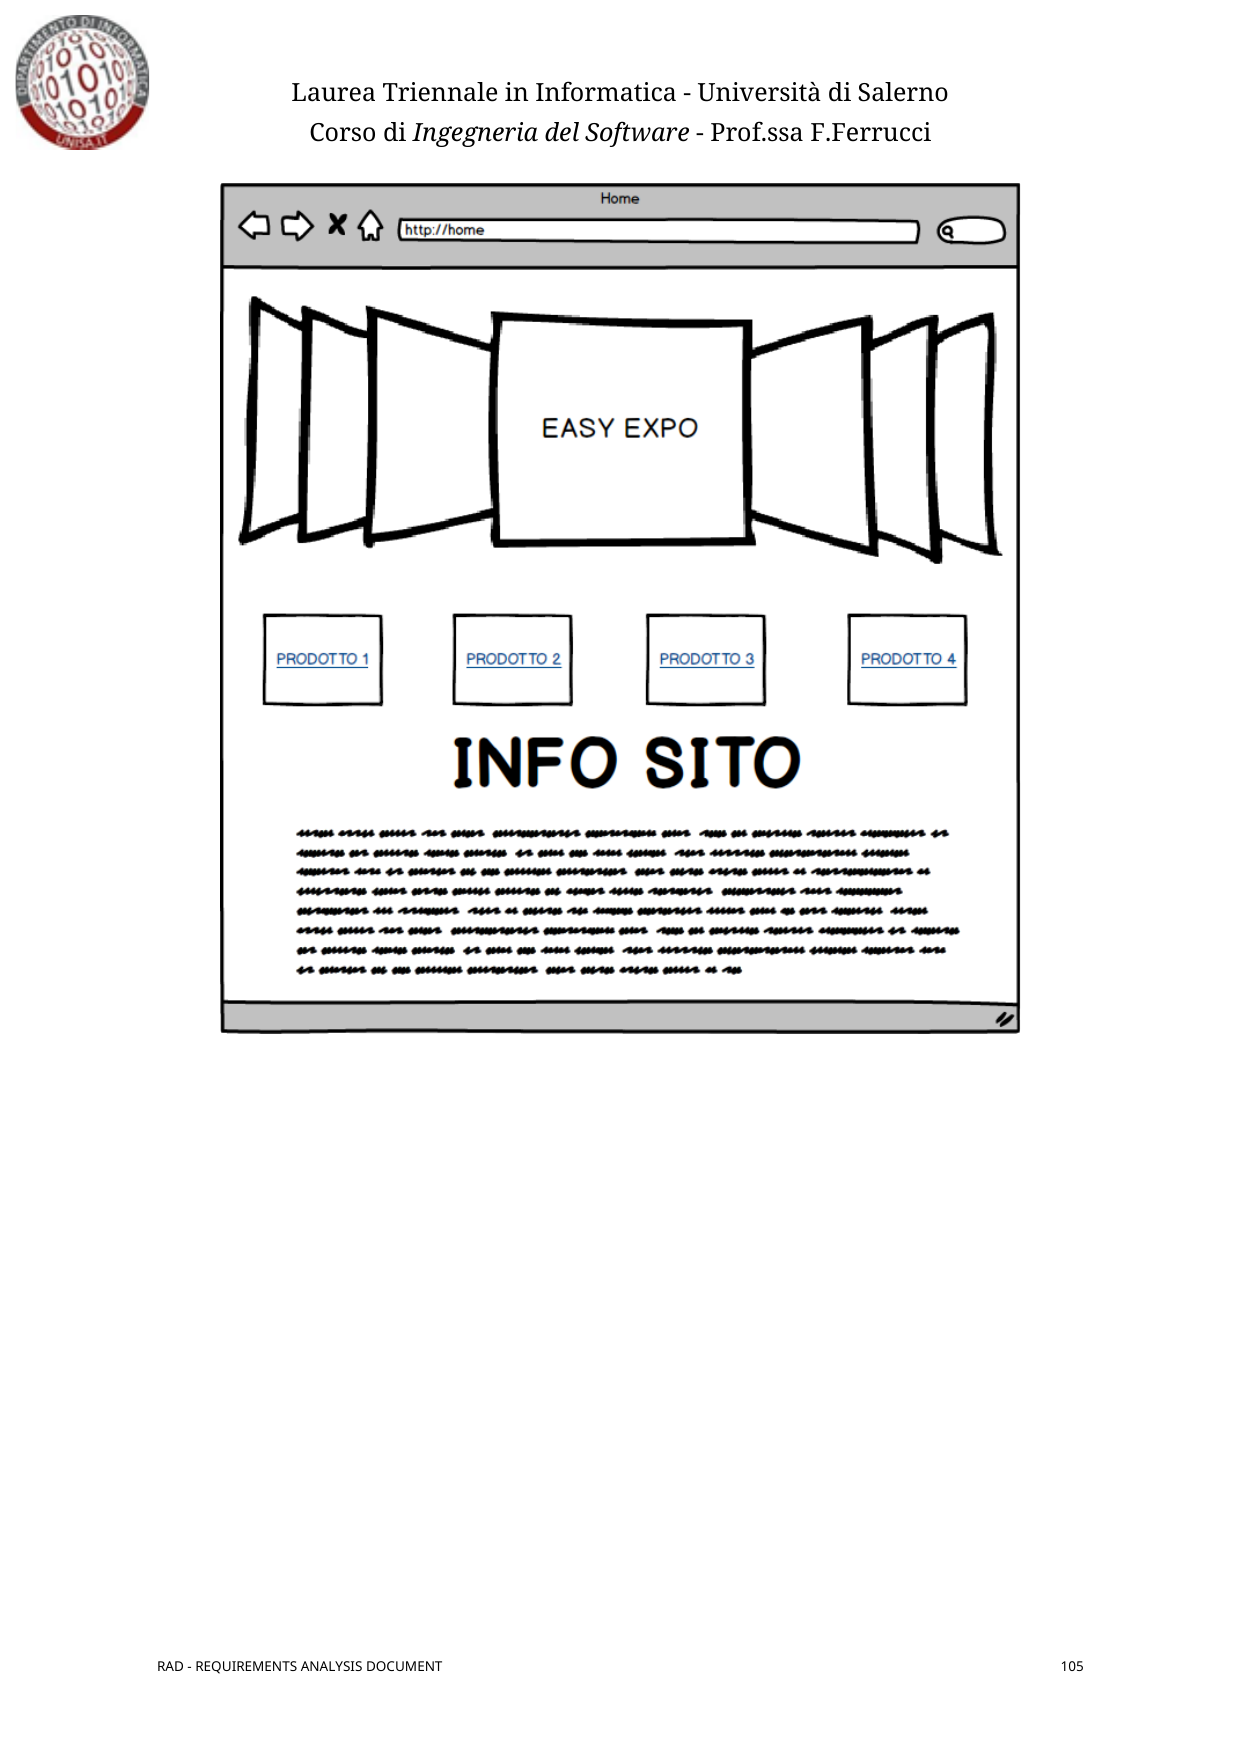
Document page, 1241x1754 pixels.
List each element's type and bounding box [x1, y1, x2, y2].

picture [15, 15, 150, 150]
picture [220, 183, 1021, 1034]
